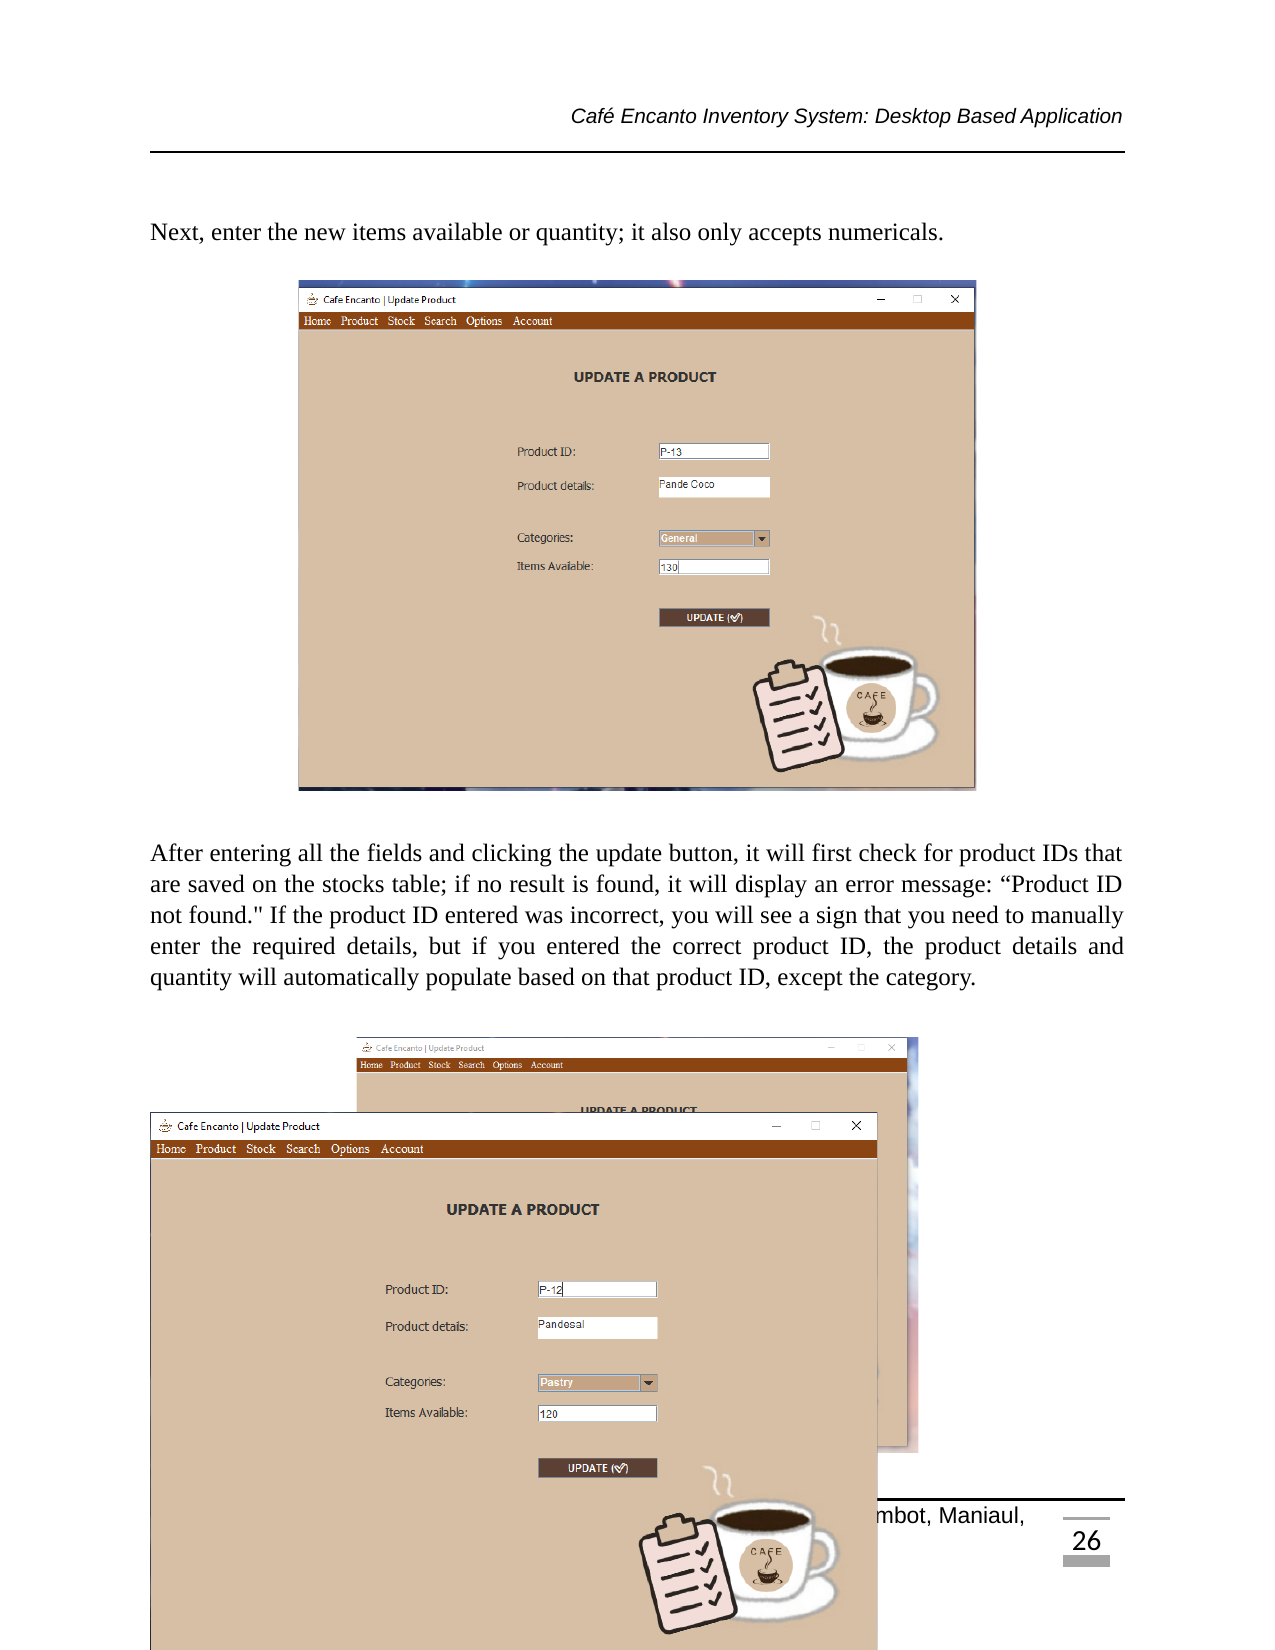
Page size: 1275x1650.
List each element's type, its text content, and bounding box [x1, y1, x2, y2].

text After entering all the fields and clicking the update button, it will first check for product IDs that are saved on the stocks table; if no result is found, it will display an error message: “Product ID not found." If the product ID entered was incorrect, you will see a sign that you need to manually enter the required details, but if you entered the correct product ID, the product details and quantity will automatically populate based on that product ID, except the category. [150, 838, 1125, 991]
picture [298, 280, 977, 791]
text Next, enter the new items available or quantity; it also only accepts numericals. [150, 217, 1125, 246]
picture [150, 1037, 919, 1650]
